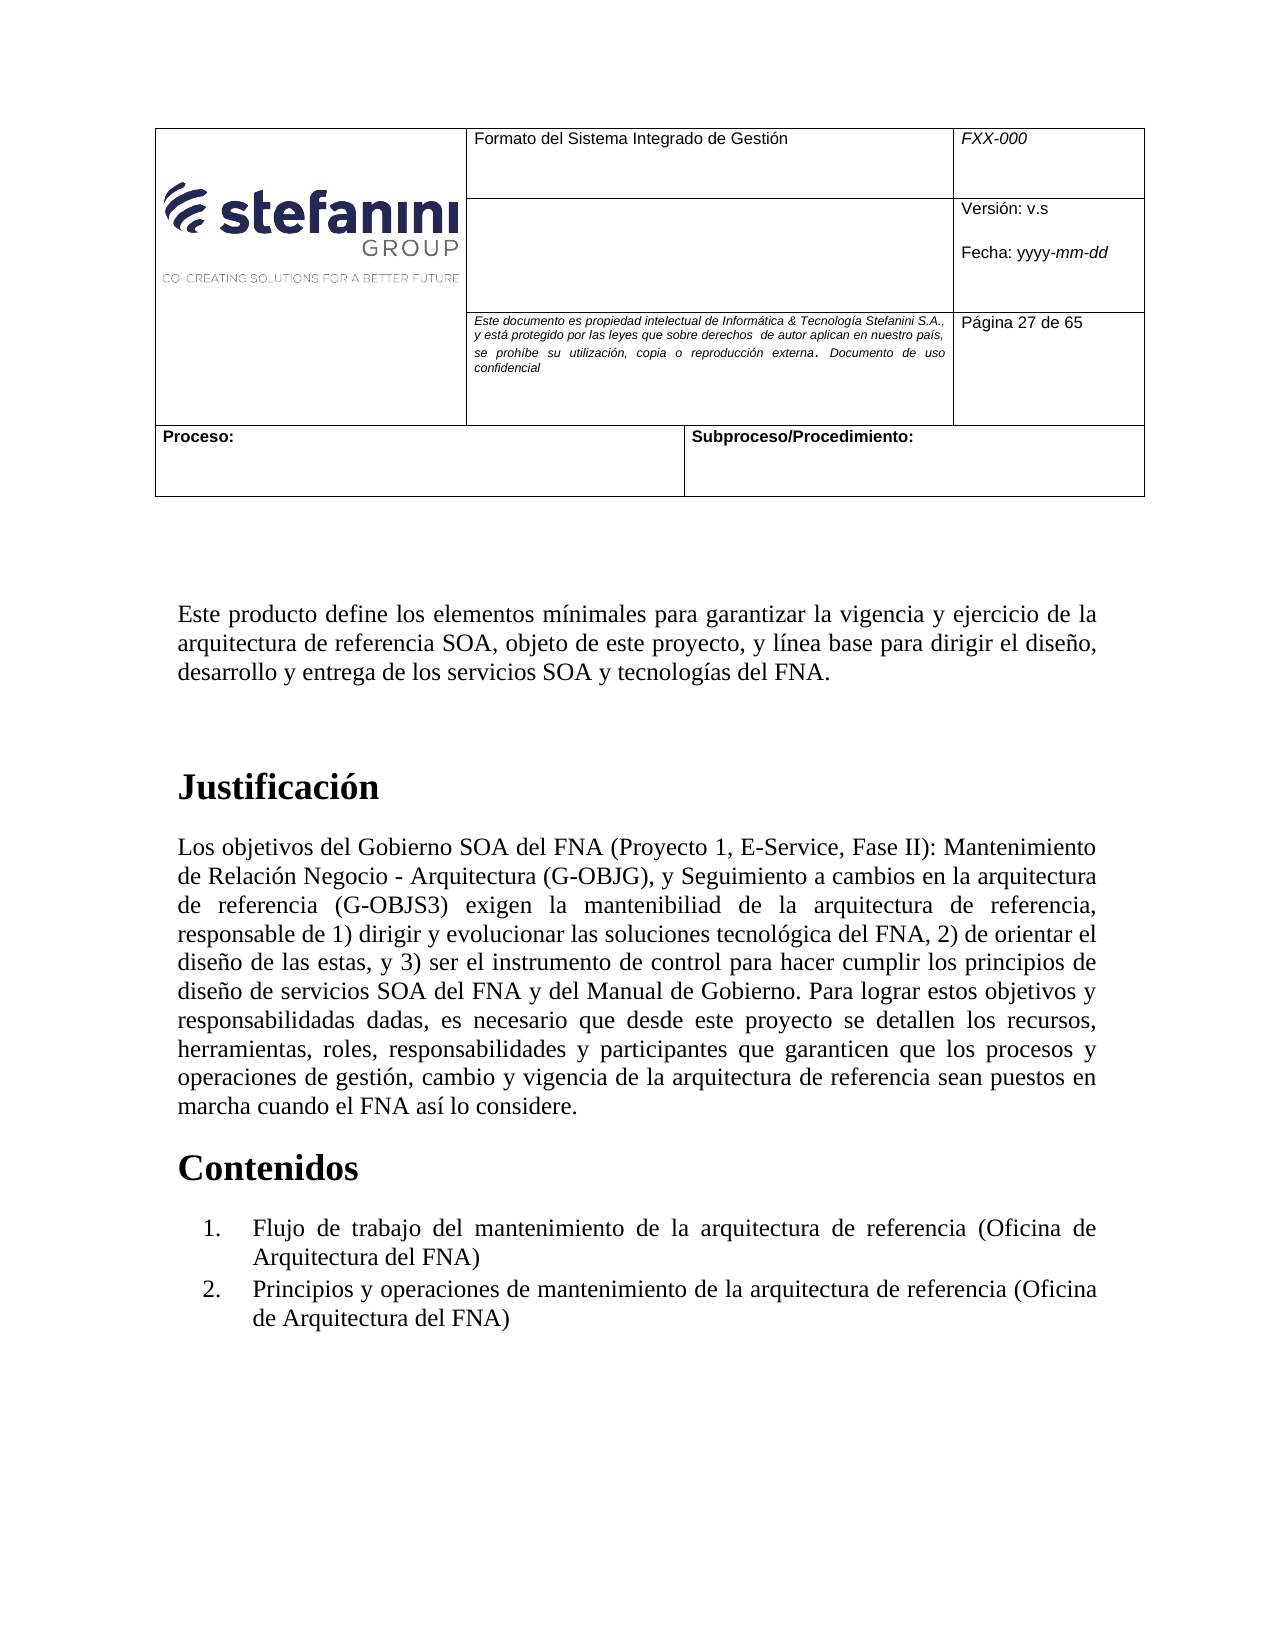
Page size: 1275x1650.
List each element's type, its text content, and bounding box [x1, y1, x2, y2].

subtitle Contenidos [177, 1145, 1098, 1188]
text Los objetivos del Gobierno SOA del FNA (Proyecto 1, E-Service, Fase II): Mantenimiento de Relación Negocio - Arquitectura (G-OBJG), y Seguimiento a cambios en la arquitectura de referencia (G-OBJS3) exigen la mantenibiliad de la arquitectura de referencia, responsable de 1) dirigir y evolucionar las soluciones tecnológica del FNA, 2) de orientar el diseño de las estas, y 3) ser el instrumento de control para hacer cumplir los principios de diseño de servicios SOA del FNA y del Manual de Gobierno. Para lograr estos objetivos y responsabilidadas dadas, es necesario que desde este proyecto se detallen los recursos, herramientas, roles, responsabilidades y participantes que garanticen que los procesos y operaciones de gestión, cambio y vigencia de la arquitectura de referencia sean puestos en marcha cuando el FNA así lo considere. [177, 832, 1098, 1120]
subtitle Justificación [177, 764, 1098, 807]
picture [162, 182, 460, 286]
list Principios y operaciones de mantenimiento de la arquitectura de referencia (Oficina de Arquitectura del FNA) [202, 1274, 1098, 1332]
list Flujo de trabajo del mantenimiento de la arquitectura de referencia (Oficina de Arquitectura del FNA) [202, 1213, 1098, 1271]
text Este producto define los elementos mínimales para garantizar la vigencia y ejercicio de la arquitectura de referencia SOA, objeto de este proyecto, y línea base para dirigir el diseño, desarrollo y entrega de los servicios SOA y tecnologías del FNA. [177, 599, 1098, 686]
